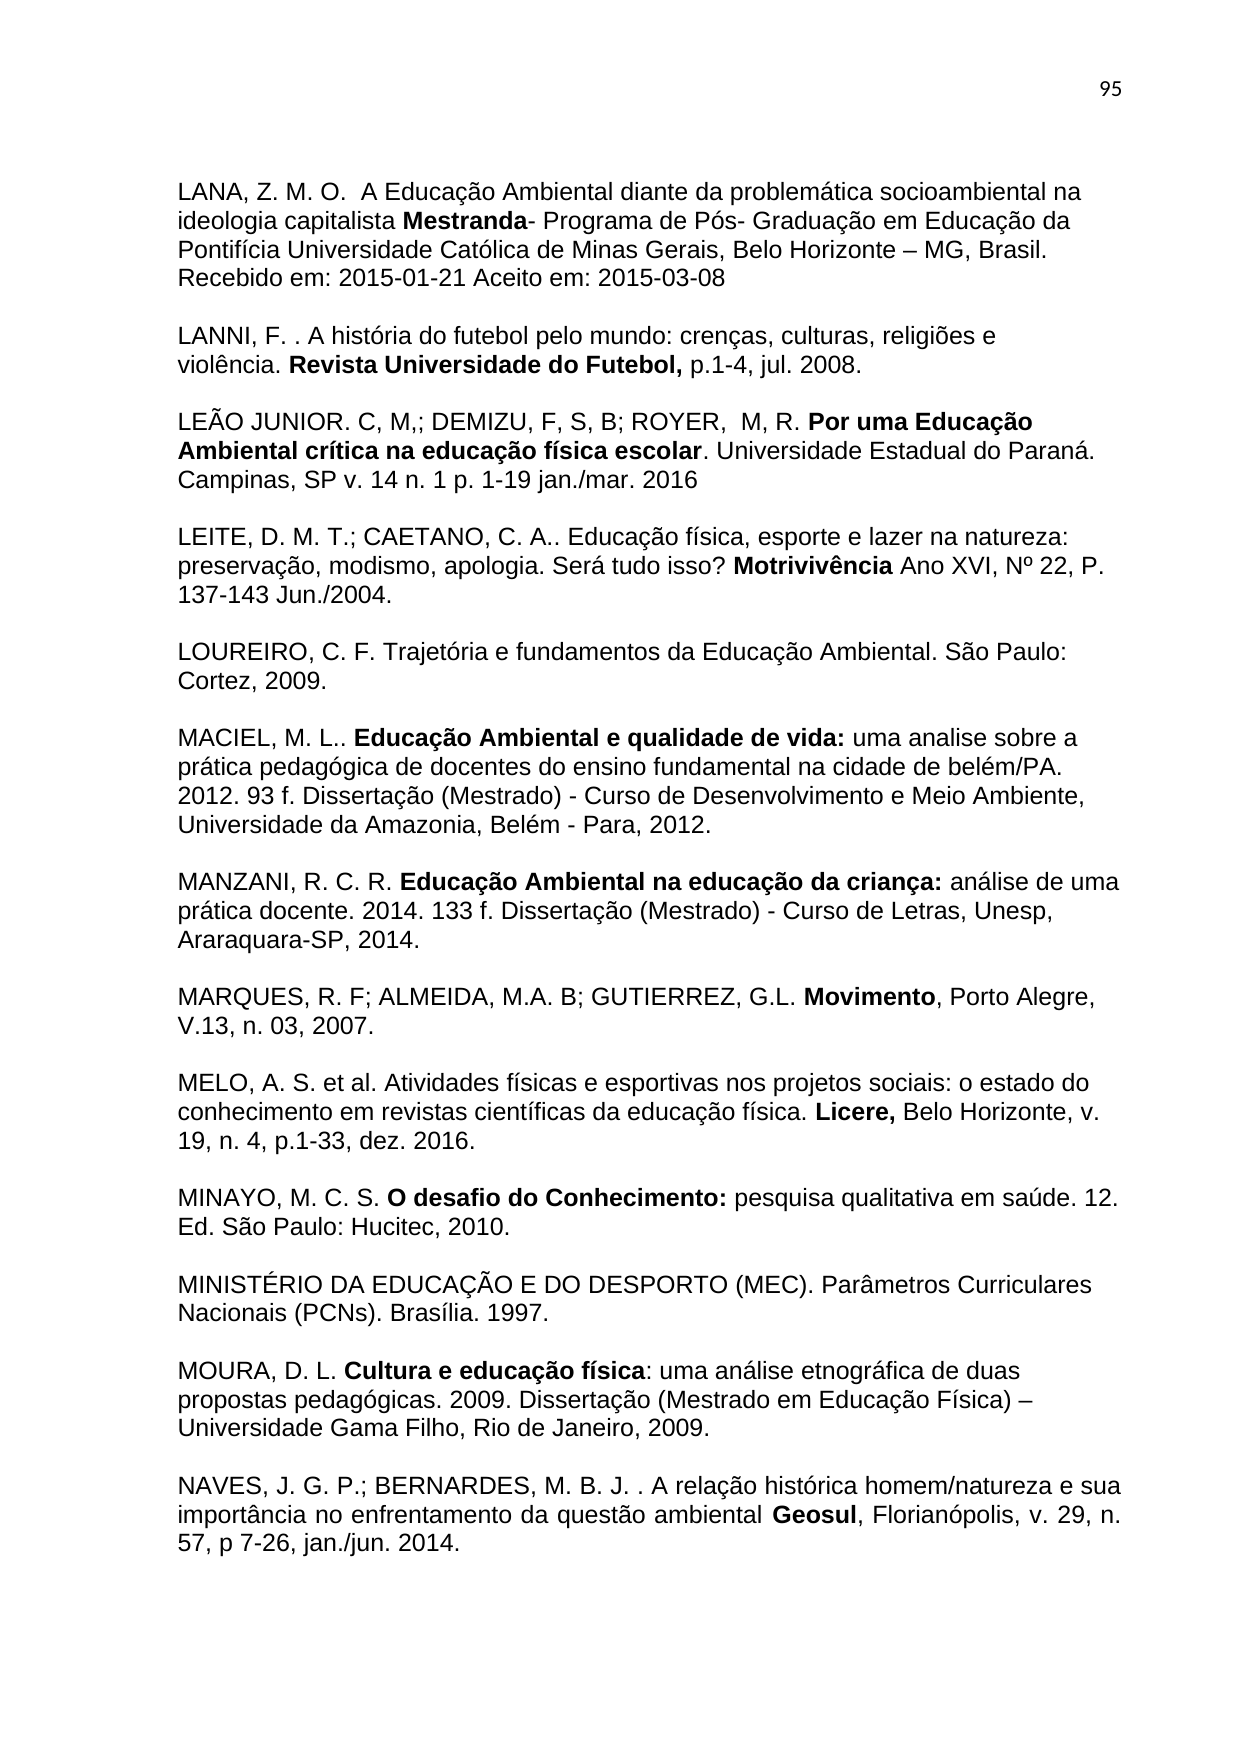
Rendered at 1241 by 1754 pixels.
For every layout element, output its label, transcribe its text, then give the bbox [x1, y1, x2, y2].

text MINAYO, M. C. S. O desafio do Conhecimento: pesquisa qualitativa em saúde. 12. Ed. São Paulo: Hucitec, 2010. [177, 1183, 1122, 1241]
text MARQUES, R. F; ALMEIDA, M.A. B; GUTIERREZ, G.L. Movimento, Porto Alegre, V.13, n. 03, 2007. [177, 982, 1122, 1040]
text LEÃO JUNIOR. C, M,; DEMIZU, F, S, B; ROYER, M, R. Por uma Educação Ambiental crítica na educação física escolar. Universidade Estadual do Paraná. Campinas, SP v. 14 n. 1 p. 1-19 jan./mar. 2016 [177, 407, 1122, 493]
text MACIEL, M. L.. Educação Ambiental e qualidade de vida: uma analise sobre a prática pedagógica de docentes do ensino fundamental na cidade de belém/PA. 2012. 93 f. Dissertação (Mestrado) - Curso de Desenvolvimento e Meio Ambiente, Universidade da Amazonia, Belém - Para, 2012. [177, 723, 1122, 838]
text MINISTÉRIO DA EDUCAÇÃO E DO DESPORTO (MEC). Parâmetros Curriculares Nacionais (PCNs). Brasília. 1997. [177, 1270, 1122, 1327]
text LOUREIRO, C. F. Trajetória e fundamentos da Educação Ambiental. São Paulo: Cortez, 2009. [177, 637, 1122, 695]
text LEITE, D. M. T.; CAETANO, C. A.. Educação física, esporte e lazer na natureza: preservação, modismo, apologia. Será tudo isso? Motrivivência Ano XVI, Nº 22, P. 137-143 Jun./2004. [177, 522, 1122, 608]
text MELO, A. S. et al. Atividades físicas e esportivas nos projetos sociais: o estado do conhecimento em revistas científicas da educação física. Licere, Belo Horizonte, v. 19, n. 4, p.1-33, dez. 2016. [177, 1068, 1122, 1155]
text MOURA, D. L. Cultura e educação física: uma análise etnográfica de duas propostas pedagógicas. 2009. Dissertação (Mestrado em Educação Física) –Universidade Gama Filho, Rio de Janeiro, 2009. [177, 1356, 1122, 1442]
text MANZANI, R. C. R. Educação Ambiental na educação da criança: análise de uma prática docente. 2014. 133 f. Dissertação (Mestrado) - Curso de Letras, Unesp, Araraquara-SP, 2014. [420, 867, 1122, 953]
text NAVES, J. G. P.; BERNARDES, M. B. J. . A relação histórica homem/natureza e sua importância no enfrentamento da questão ambiental Geosul, Florianópolis, v. 29, n. 57, p 7-26, jan./jun. 2014. [177, 1471, 1122, 1557]
text LANA, Z. M. O. A Educação Ambiental diante da problemática socioambiental na ideologia capitalista Mestranda- Programa de Pós- Graduação em Educação da Pontifícia Universidade Católica de Minas Gerais, Belo Horizonte – MG, Brasil. Recebido em: 2015-01-21 Aceito em: 2015-03-08 [177, 177, 1122, 292]
text LANNI, F. . A história do futebol pelo mundo: crenças, culturas, religiões e violência. Revista Universidade do Futebol, p.1-4, jul. 2008. [862, 321, 1122, 378]
